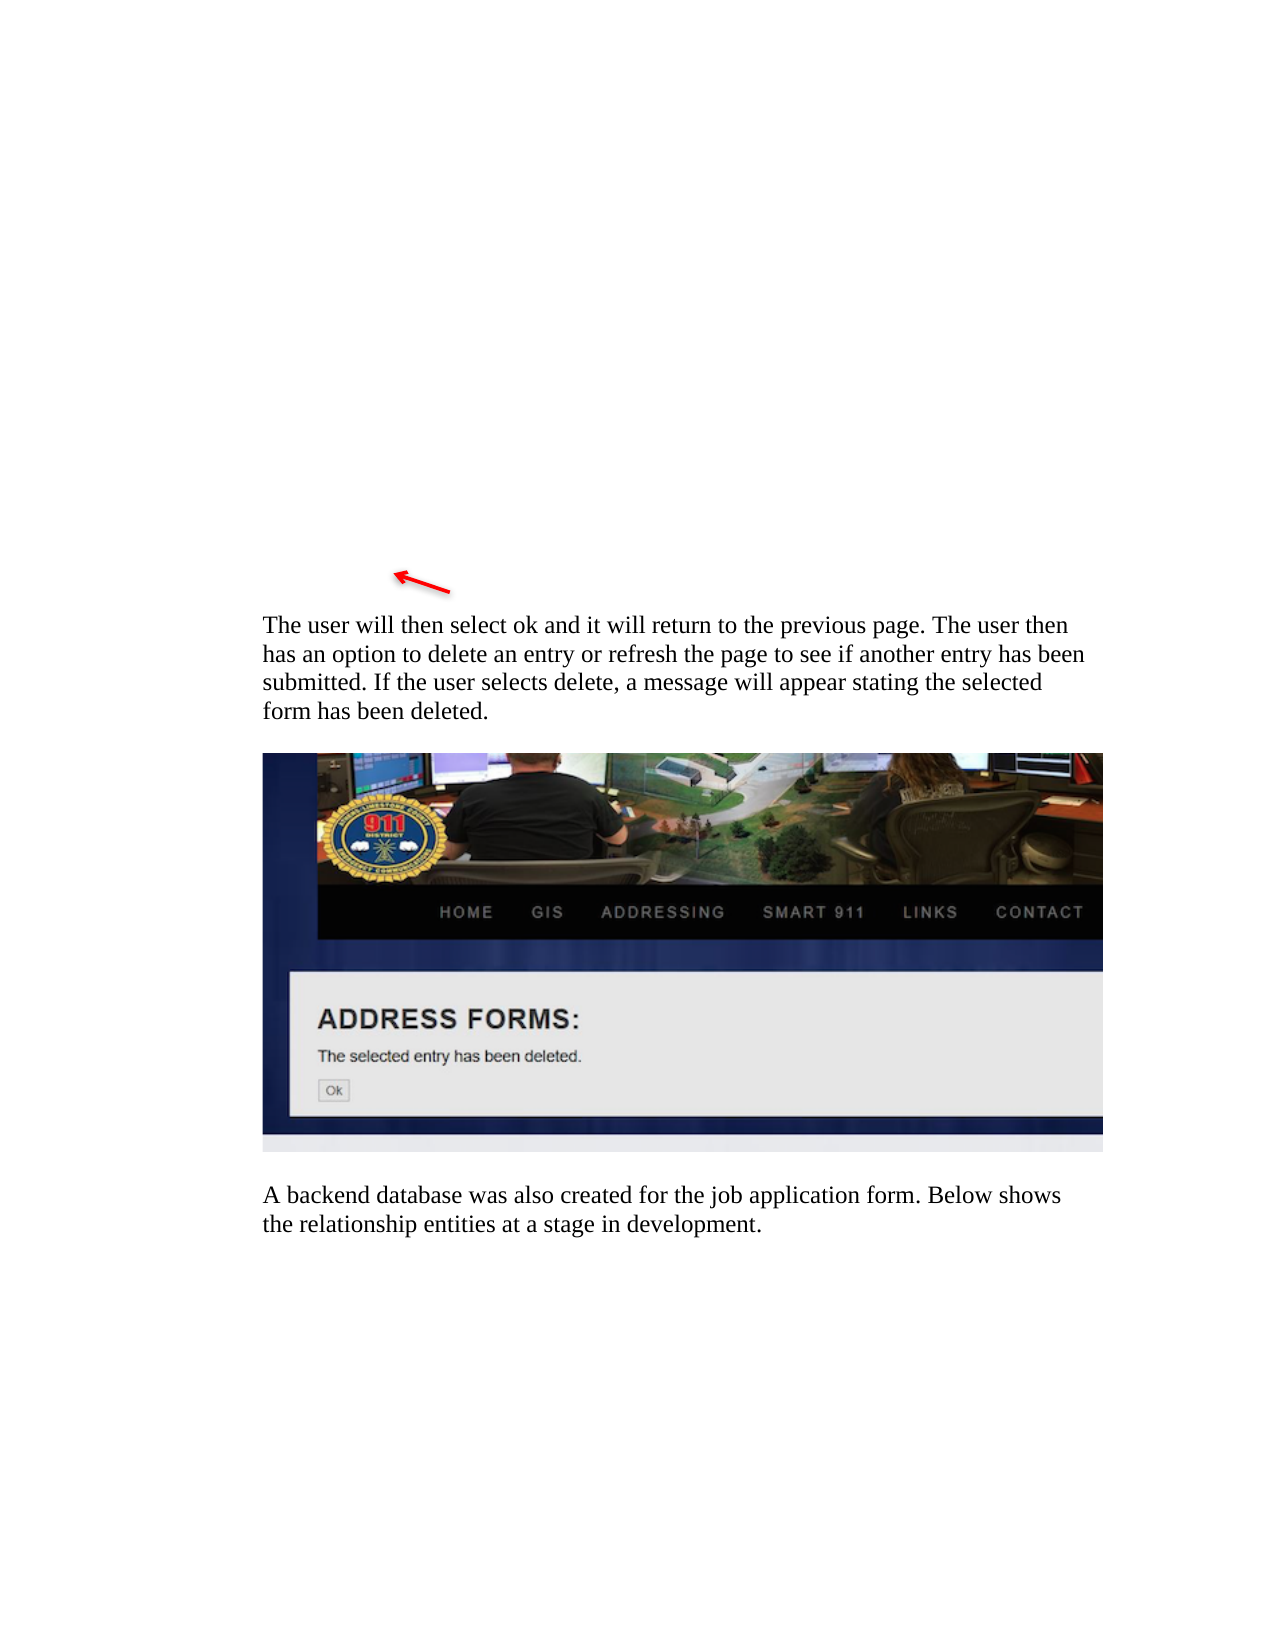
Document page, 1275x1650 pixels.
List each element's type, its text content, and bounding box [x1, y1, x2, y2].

text The user will then select ok and it will return to the previous page. The user then has an option to delete an entry or refresh the page to see if another entry has been submitted. If the user selects delete, a message will appear stating the selected form has been deleted. [262, 610, 1087, 725]
picture [262, 753, 1103, 1152]
text A backend database was also created for the job application form. Below shows the relationship entities at a stage in development. [262, 1180, 1087, 1266]
